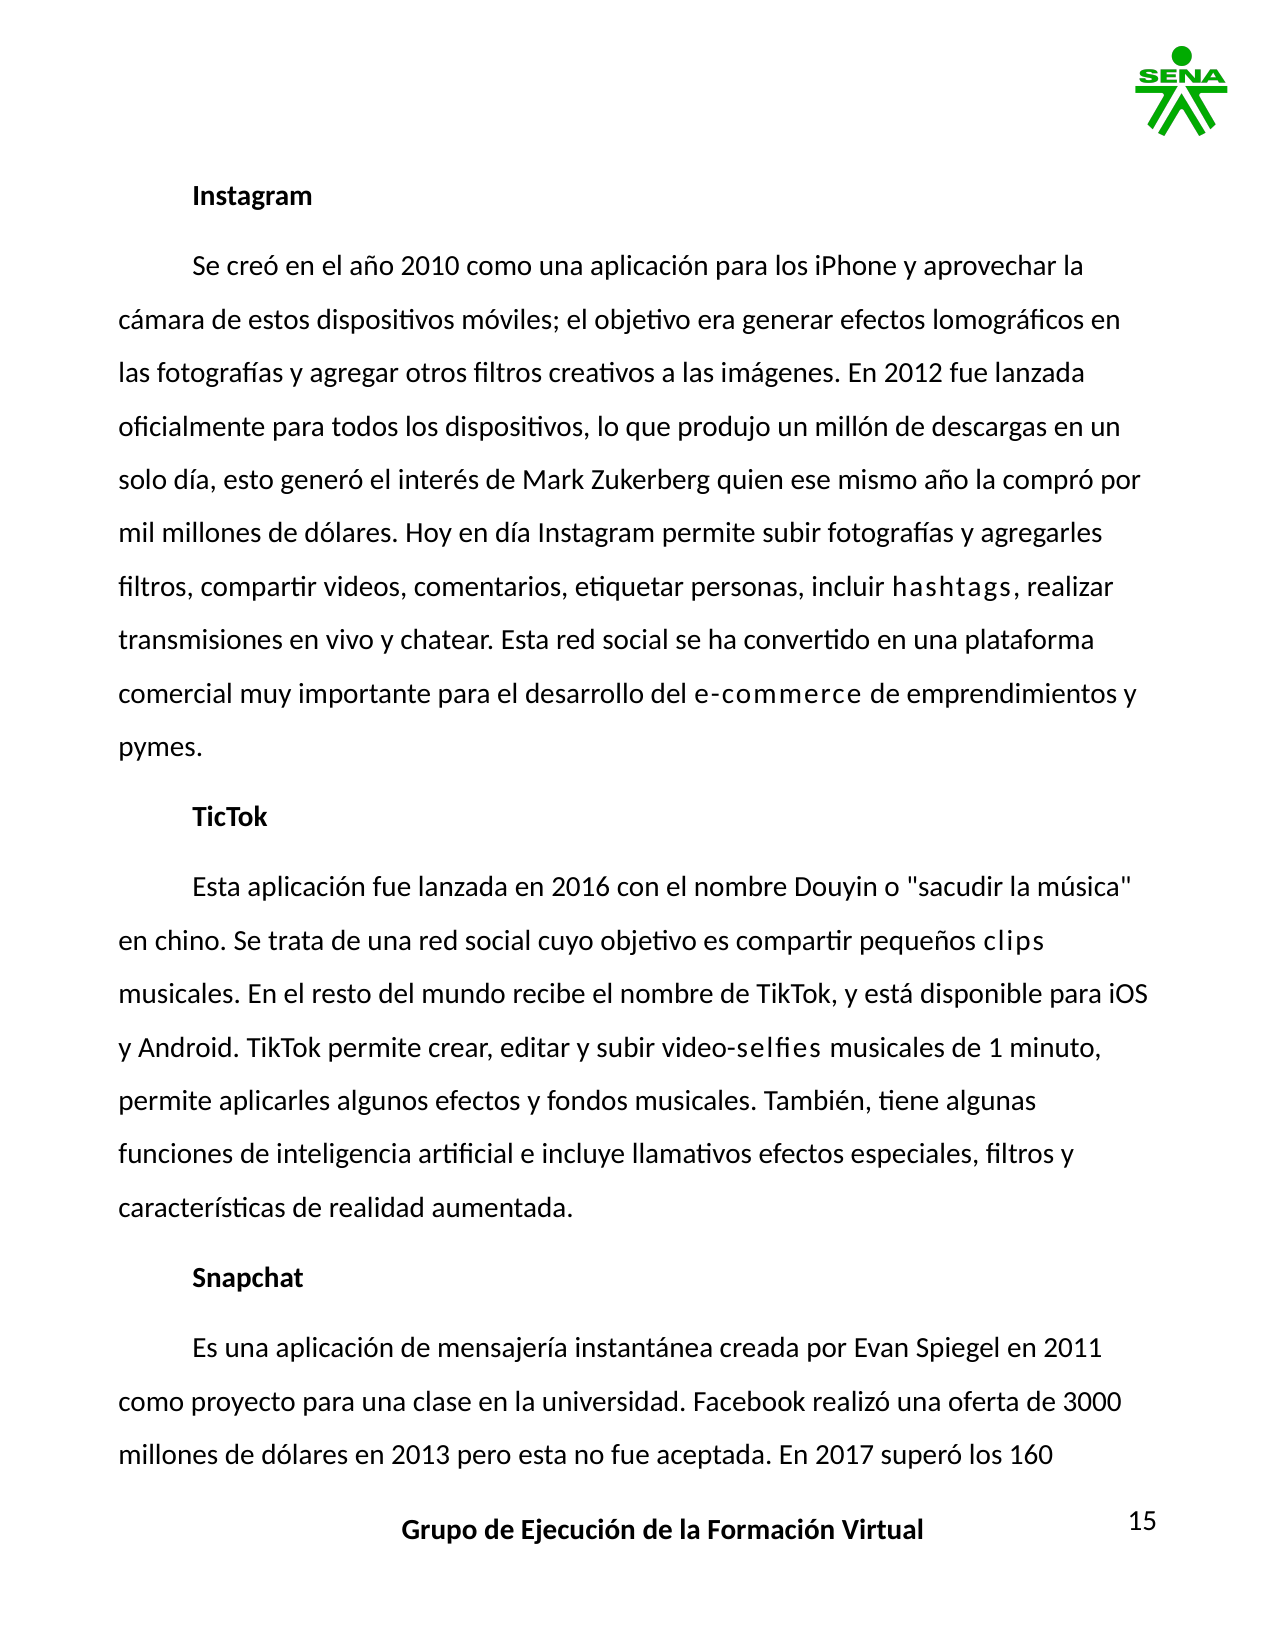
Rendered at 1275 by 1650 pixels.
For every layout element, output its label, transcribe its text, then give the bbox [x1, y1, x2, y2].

text Snapchat [118, 1259, 1157, 1295]
text Instagram [118, 177, 1157, 213]
text Esta aplicación fue lanzada en 2016 con el nombre Douyin o "sacudir la música" en chino. Se trata de una red social cuyo objetivo es compartir pequeños clips musicales. En el resto del mundo recibe el nombre de TikTok, y está disponible para iOS y Android. TikTok permite crear, editar y subir video-selfies musicales de 1 minuto, permite aplicarles algunos efectos y fondos musicales. También, tiene algunas funciones de inteligencia artificial e incluye llamativos efectos especiales, filtros y características de realidad aumentada. [118, 868, 1157, 1225]
picture [1135, 46, 1228, 136]
text Se creó en el año 2010 como una aplicación para los iPhone y aprovechar la cámara de estos dispositivos móviles; el objetivo era generar efectos lomográficos en las fotografías y agregar otros filtros creativos a las imágenes. En 2012 fue lanzada oficialmente para todos los dispositivos, lo que produjo un millón de descargas en un solo día, esto generó el interés de Mark Zukerberg quien ese mismo año la compró por mil millones de dólares. Hoy en día Instagram permite subir fotografías y agregarles filtros, compartir videos, comentarios, etiquetar personas, incluir hashtags, realizar transmisiones en vivo y chatear. Esta red social se ha convertido en una plataforma comercial muy importante para el desarrollo del e-commerce de emprendimientos y pymes. [118, 247, 1157, 764]
text TicTok [118, 798, 1157, 834]
